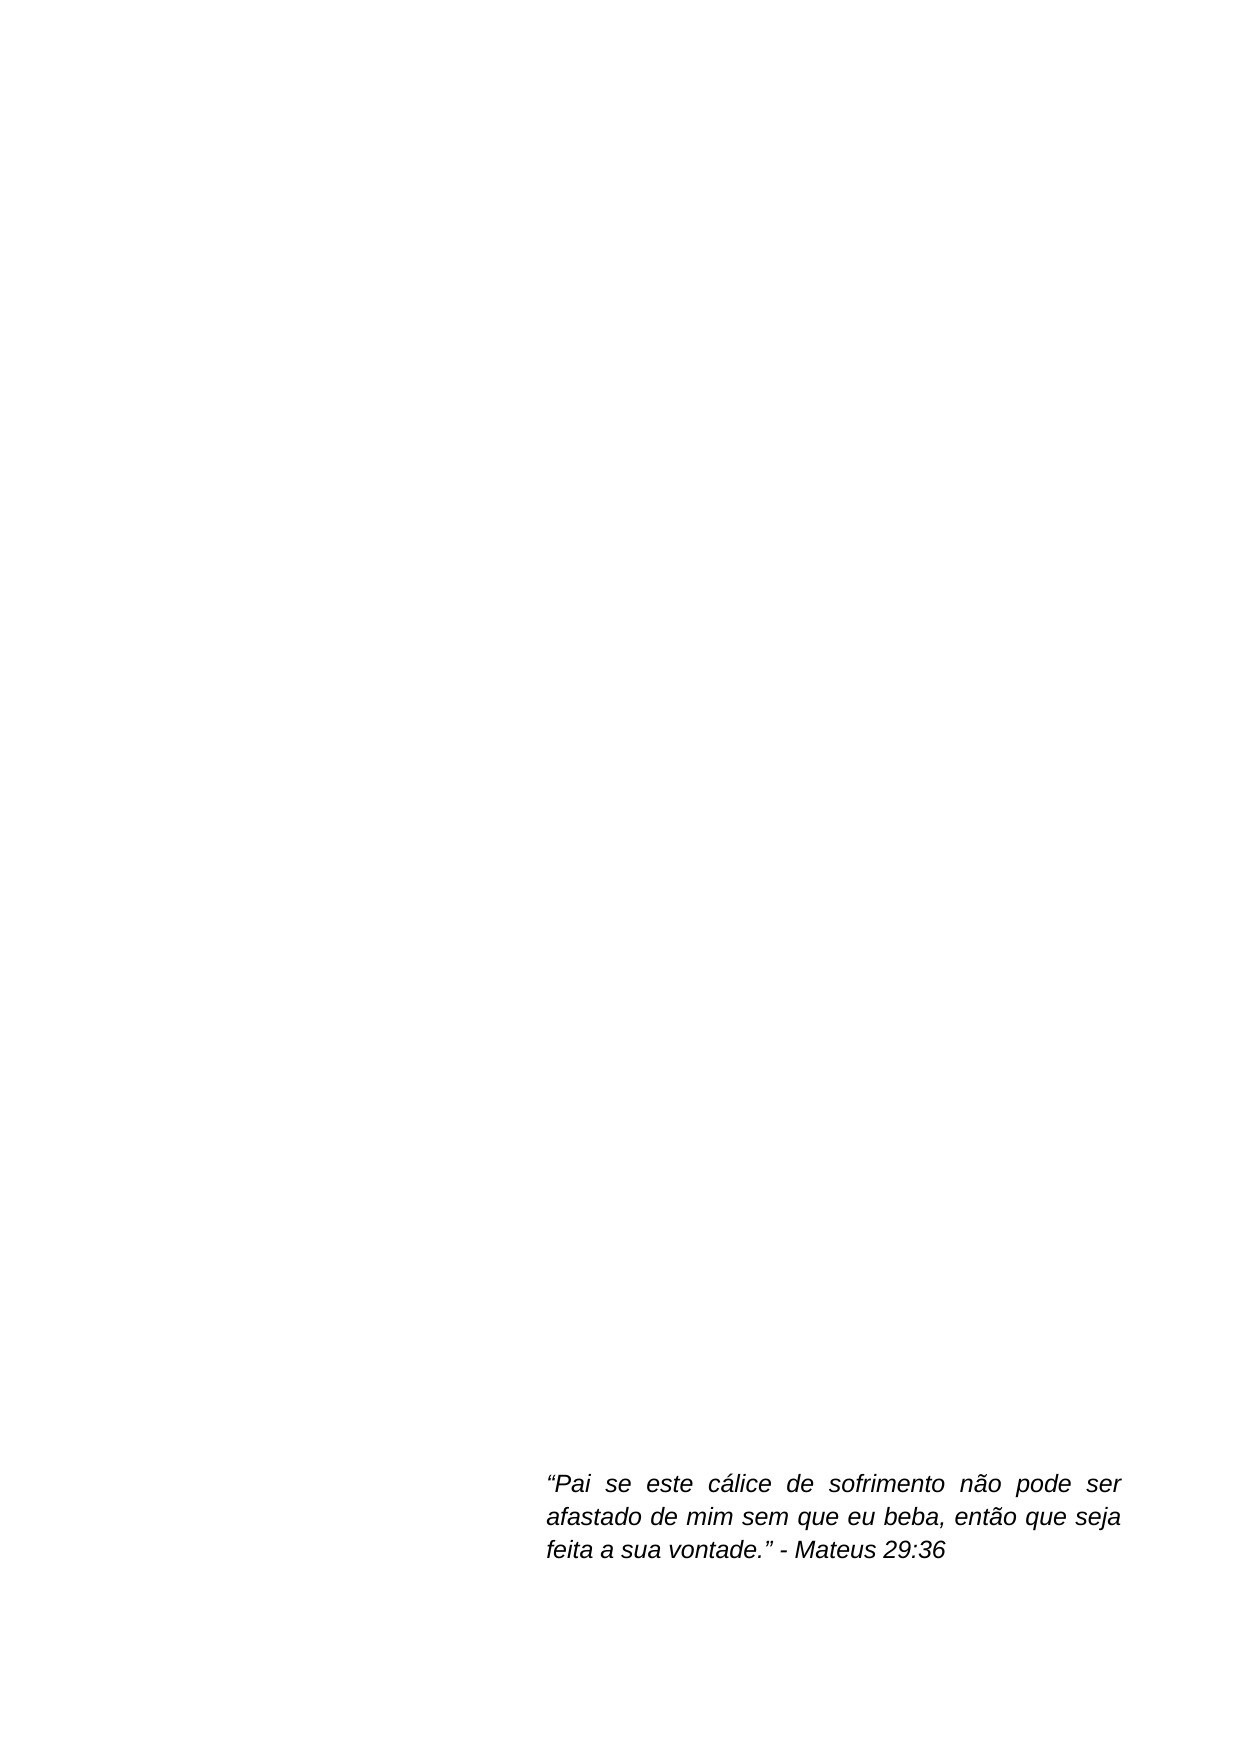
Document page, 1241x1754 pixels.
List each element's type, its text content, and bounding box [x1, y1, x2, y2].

text “Pai se este cálice de sofrimento não pode ser afastado de mim sem que eu beba, então que seja feita a sua vontade.” - Mateus 29:36 [546, 1469, 1122, 1564]
